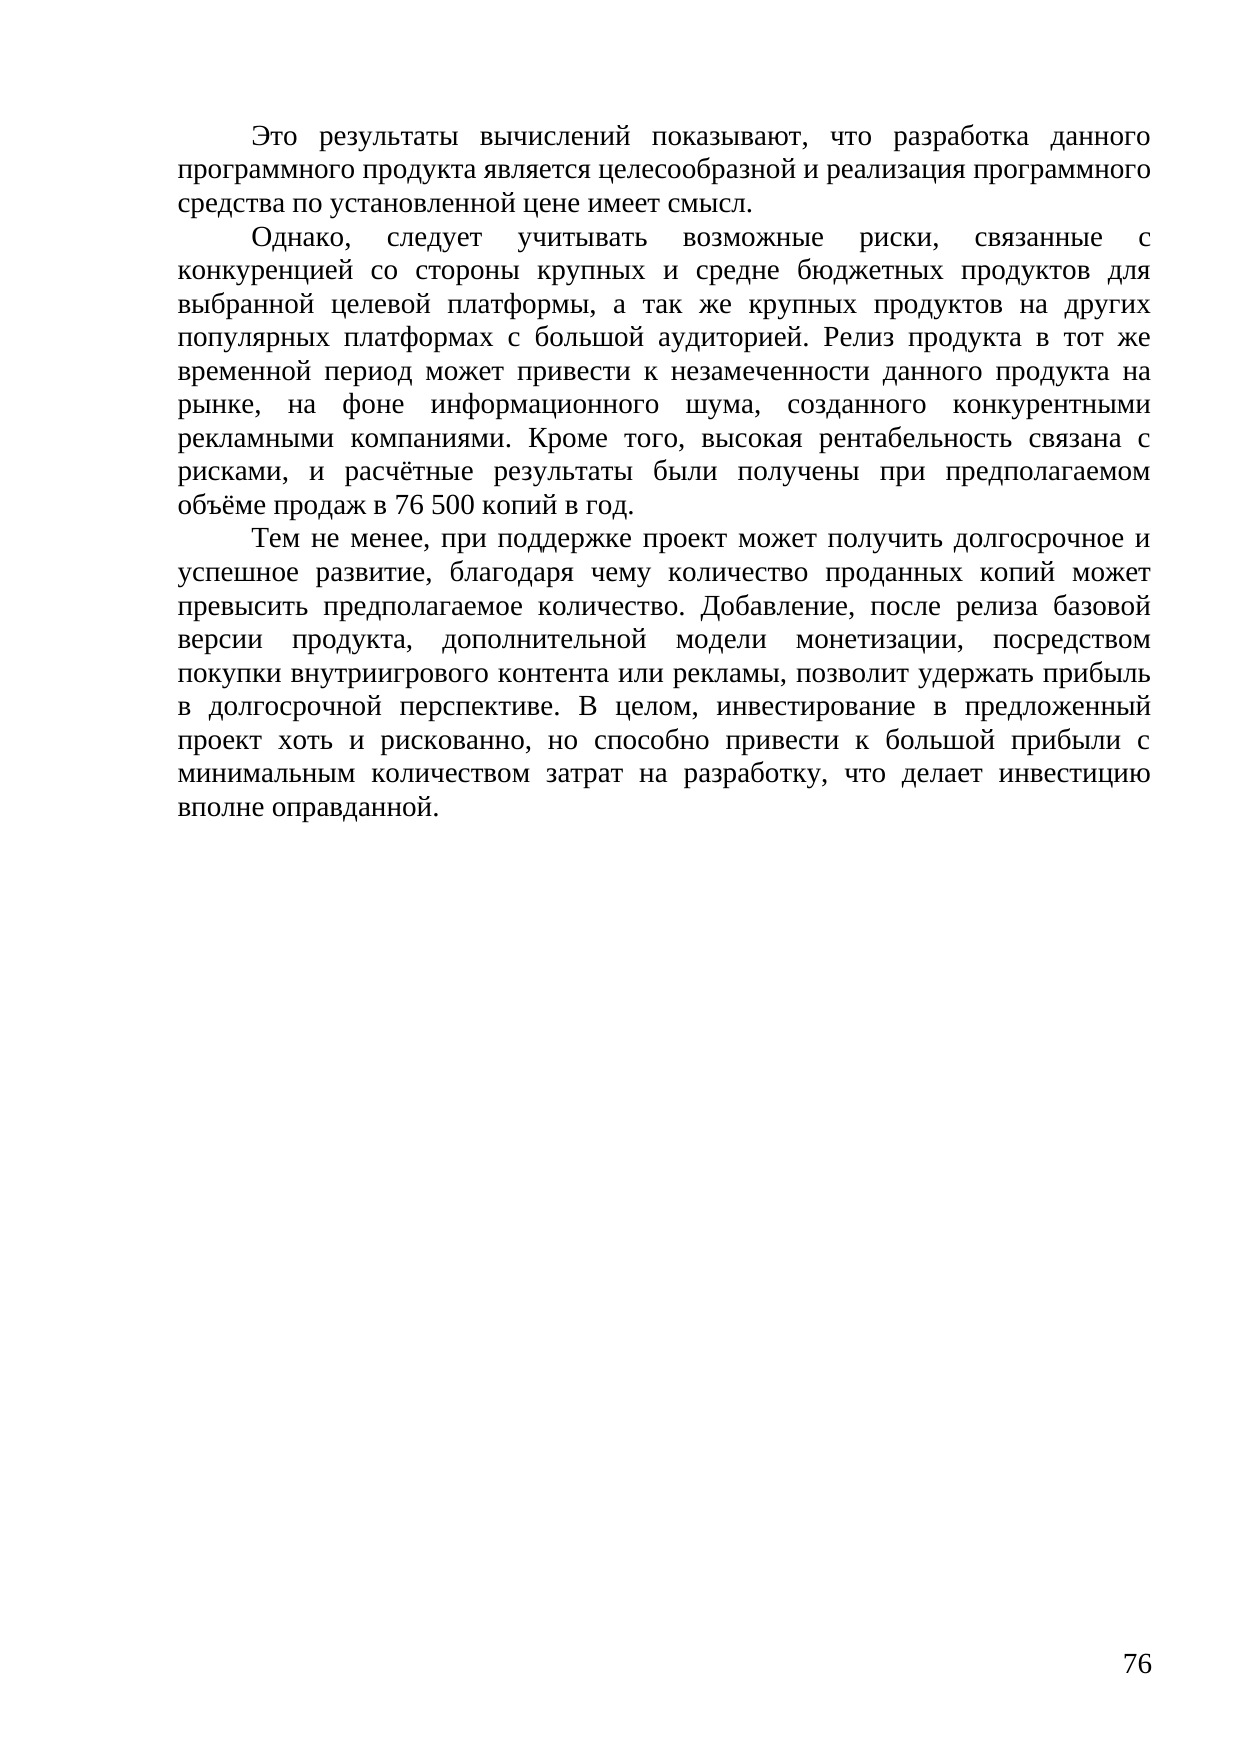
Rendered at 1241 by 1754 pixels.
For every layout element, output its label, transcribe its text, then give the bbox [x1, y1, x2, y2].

text Это результаты вычислений показывают, что разработка данного программного продукта является целесообразной и реализация программного средства по установленной цене имеет смысл. [177, 118, 1152, 219]
text Тем не менее, при поддержке проект может получить долгосрочное и успешное развитие, благодаря чему количество проданных копий может превысить предполагаемое количество. Добавление, после релиза базовой версии продукта, дополнительной модели монетизации, посредством покупки внутриигрового контента или рекламы, позволит удержать прибыль в долгосрочной перспективе. В целом, инвестирование в предложенный проект хоть и рискованно, но способно привести к большой прибыли с минимальным количеством затрат на разработку, что делает инвестицию вполне оправданной. [177, 521, 1152, 822]
text Однако, следует учитывать возможные риски, связанные с конкуренцией со стороны крупных и средне бюджетных продуктов для выбранной целевой платформы, а так же крупных продуктов на других популярных платформах с большой аудиторией. Релиз продукта в тот же временной период может привести к незамеченности данного продукта на рынке, на фоне информационного шума, созданного конкурентными рекламными компаниями. Кроме того, высокая рентабельность связана с рисками, и расчётные результаты были получены при предполагаемом объёме продаж в 76 500 копий в год. [177, 219, 1152, 521]
